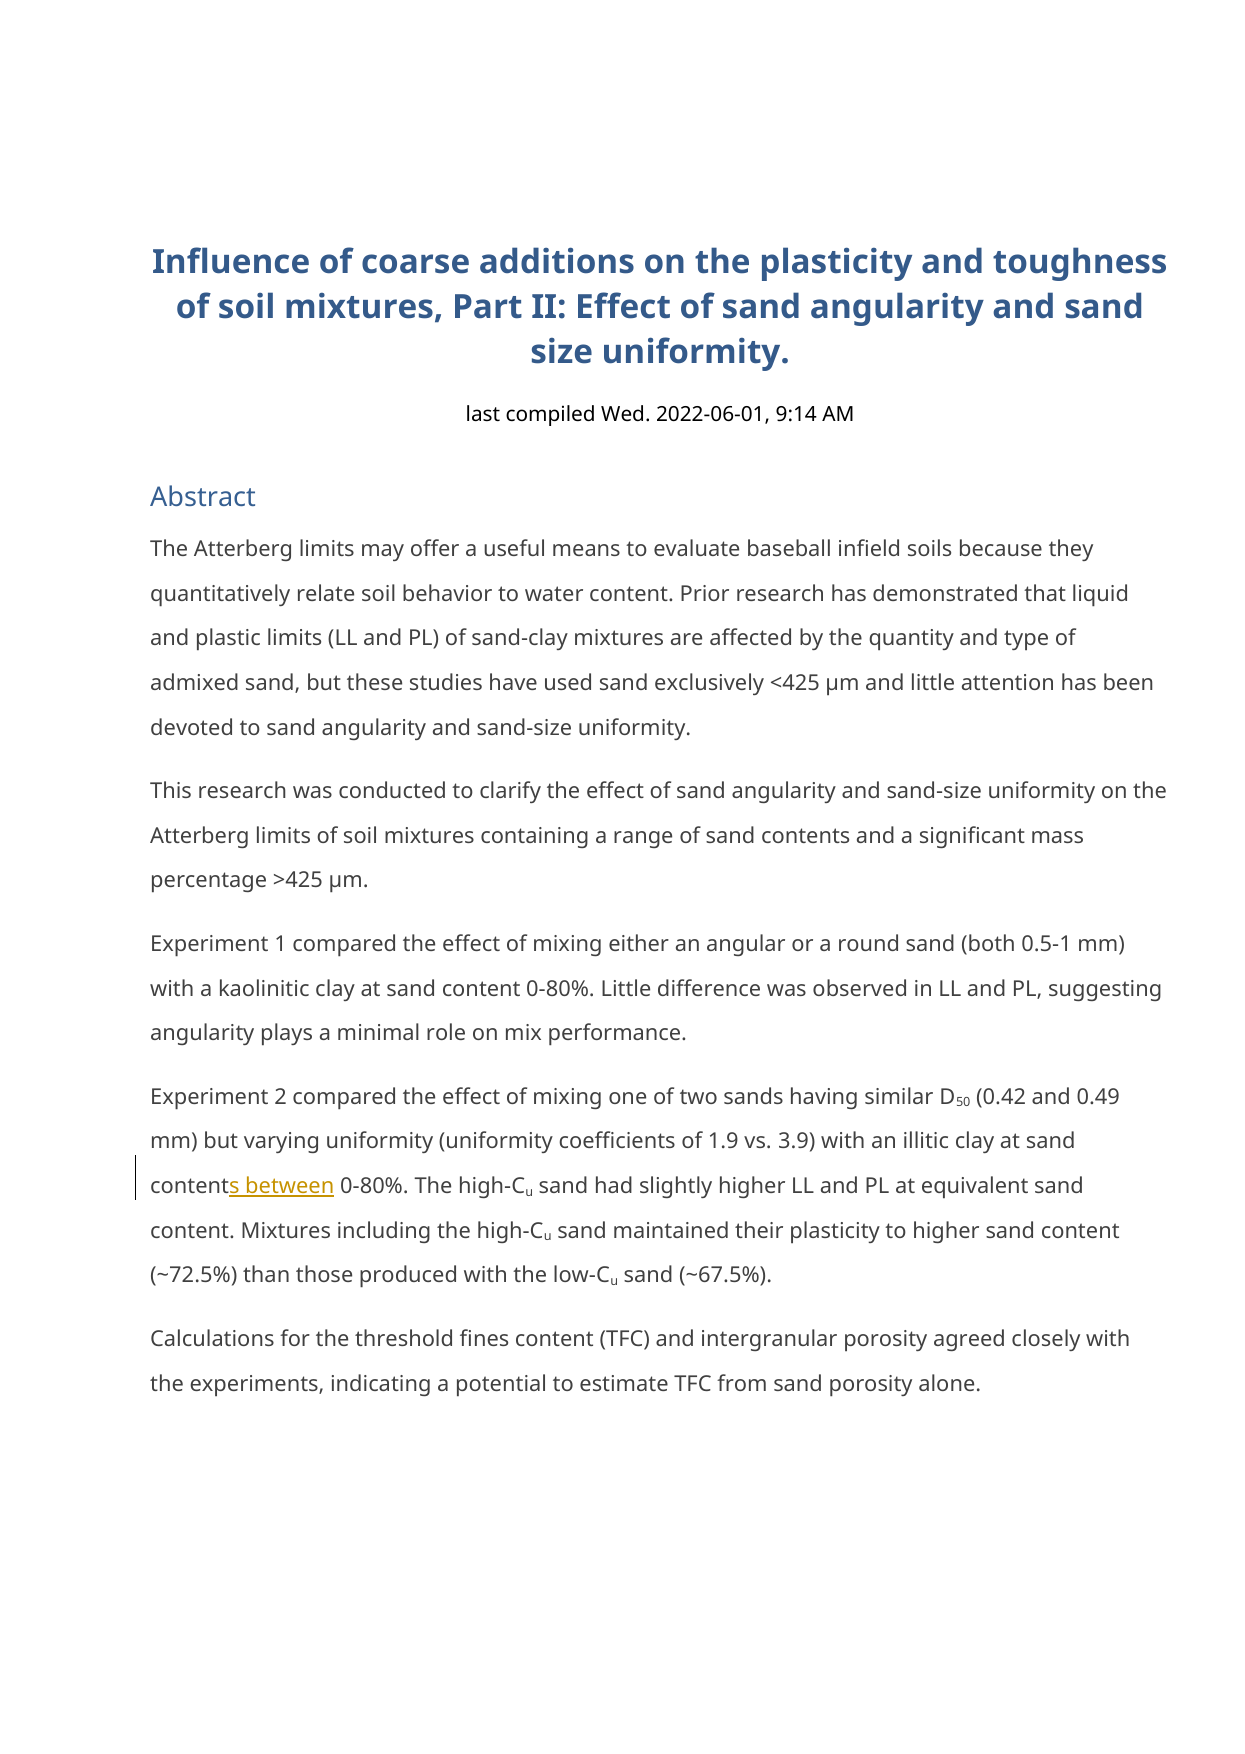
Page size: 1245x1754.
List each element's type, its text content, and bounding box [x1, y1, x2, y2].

text The Atterberg limits may offer a useful means to evaluate baseball infield soils because they quantitatively relate soil behavior to water content. Prior research has demonstrated that liquid and plastic limits (LL and PL) of sand-clay mixtures are affected by the quantity and type of admixed sand, but these studies have used sand exclusively <425 μm and little attention has been devoted to sand angularity and sand-size uniformity. [150, 533, 1170, 741]
text Experiment 1 compared the effect of mixing either an angular or a round sand (both 0.5-1 mm) with a kaolinitic clay at sand content 0-80%. Little difference was observed in LL and PL, suggesting angularity plays a minimal role on mix performance. [150, 928, 1170, 1047]
subtitle Abstract [150, 477, 1170, 514]
text Calculations for the threshold fines content (TFC) and intergranular porosity agreed closely with the experiments, indicating a potential to estimate TFC from sand porosity alone. [150, 1323, 1170, 1397]
title Influence of coarse additions on the plasticity and toughness of soil mixtures, Part II: Effect of sand angularity and sand size uniformity. [150, 237, 1170, 374]
text This research was conducted to clarify the effect of sand angularity and sand-size uniformity on the Atterberg limits of soil mixtures containing a range of sand contents and a significant mass percentage >425 μm. [150, 775, 1170, 894]
text last compiled Wed. 2022-06-01, 9:14 AM [150, 399, 1170, 427]
text Experiment 2 compared the effect of mixing one of two sands having similar D50 (0.42 and 0.49 mm) but varying uniformity (uniformity coefficients of 1.9 vs. 3.9) with an illitic clay at sand content 0-80%. The high-Cu sand had slightly higher LL and PL at equivalent sand content. Mixtures including the high-Cu sand maintained their plasticity to higher sand content (~72.5%) than those produced with the low-Cu sand (~67.5%). [150, 1081, 1170, 1289]
